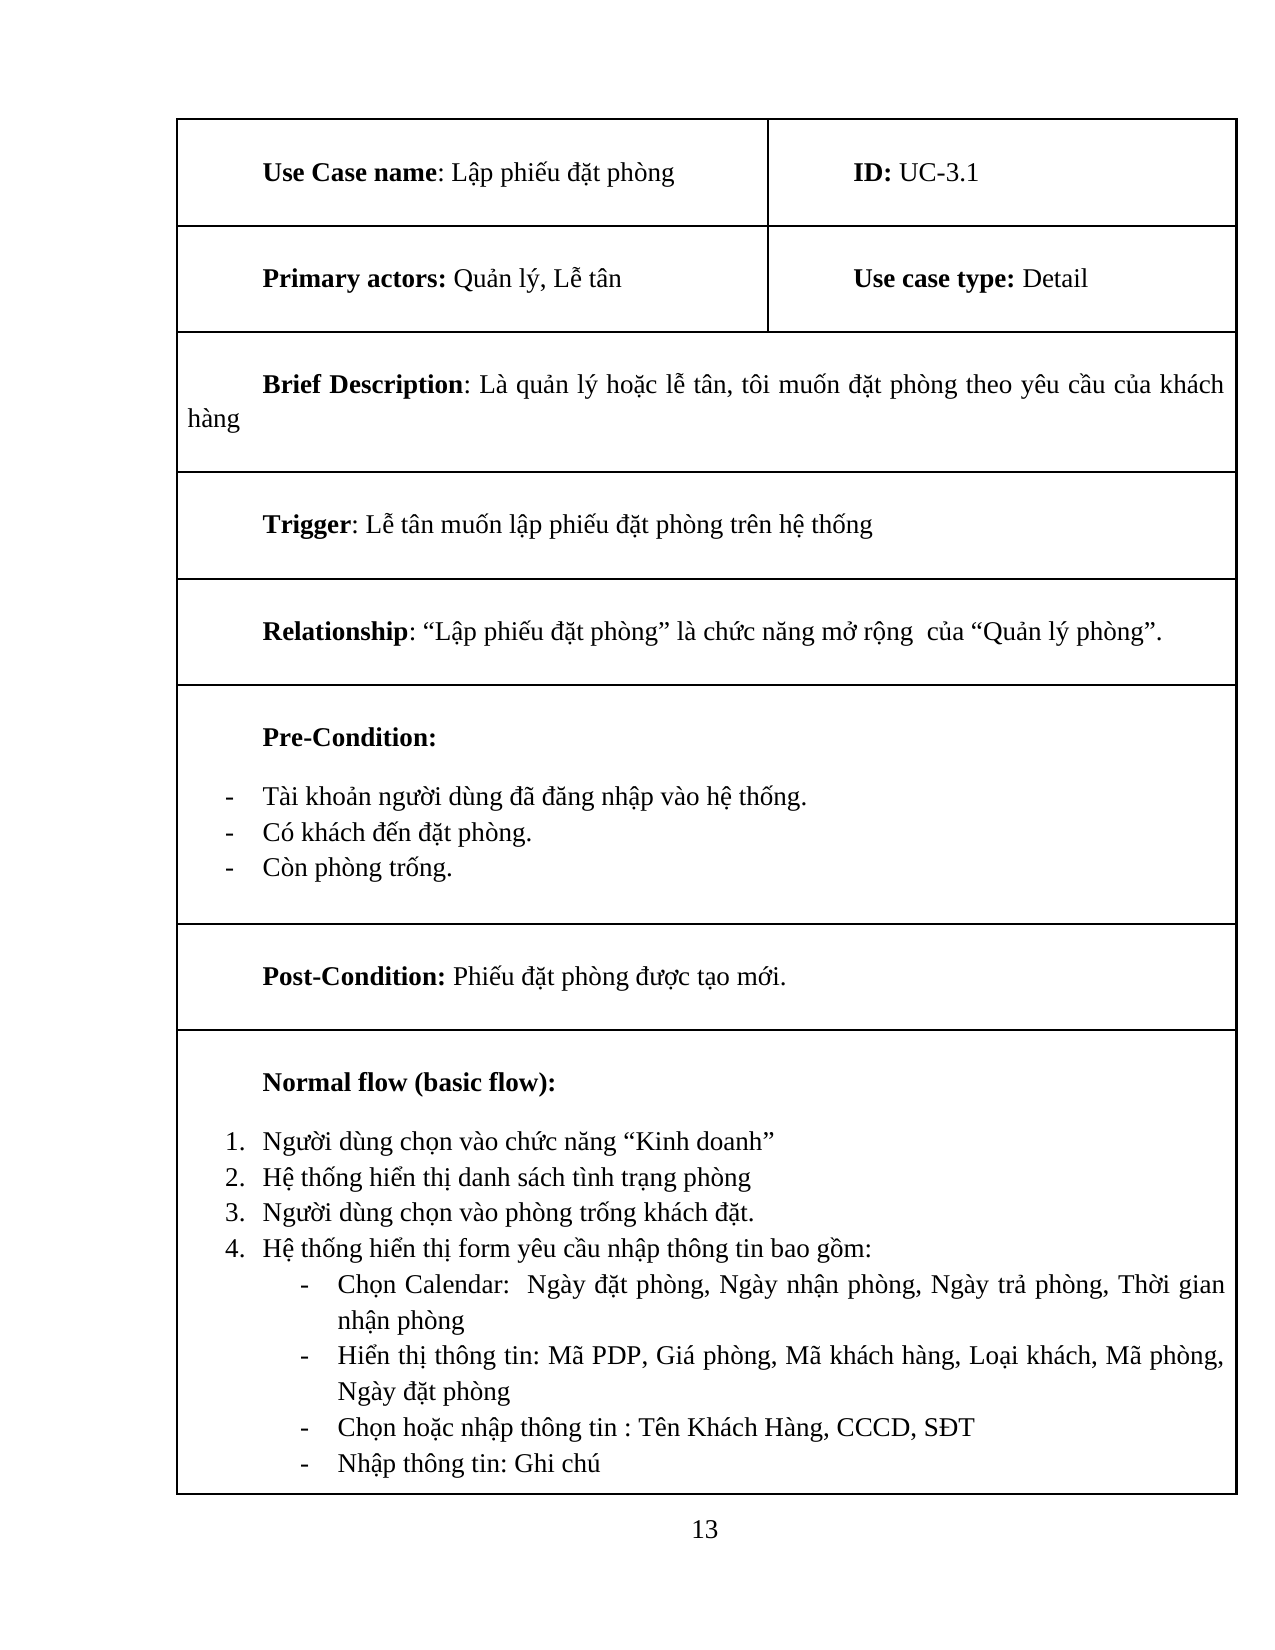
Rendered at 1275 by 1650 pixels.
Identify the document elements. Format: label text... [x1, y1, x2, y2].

table_cell Pre-Condition: Tài khoản người dùng đã đăng nhập vào hệ thống. Có khách đến đặt phòng. Còn phòng trống. [178, 686, 1235, 923]
table_cell Brief Description: Là quản lý hoặc lễ tân, tôi muốn đặt phòng theo yêu cầu của khách hàng [178, 333, 1235, 471]
table_cell Use case type: Detail [769, 227, 1235, 331]
table_header Use Case name: Lập phiếu đặt phòng [178, 120, 767, 224]
table_header ID: UC-3.1 [769, 120, 1235, 224]
table_cell Relationship: “Lập phiếu đặt phòng” là chức năng mở rộng của “Quản lý phòng”. [178, 580, 1235, 684]
table_cell Trigger: Lễ tân muốn lập phiếu đặt phòng trên hệ thống [178, 473, 1235, 577]
table_cell Post-Condition: Phiếu đặt phòng được tạo mới. [178, 925, 1235, 1029]
table_cell Primary actors: Quản lý, Lễ tân [178, 227, 767, 331]
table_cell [178, 1031, 1235, 1493]
